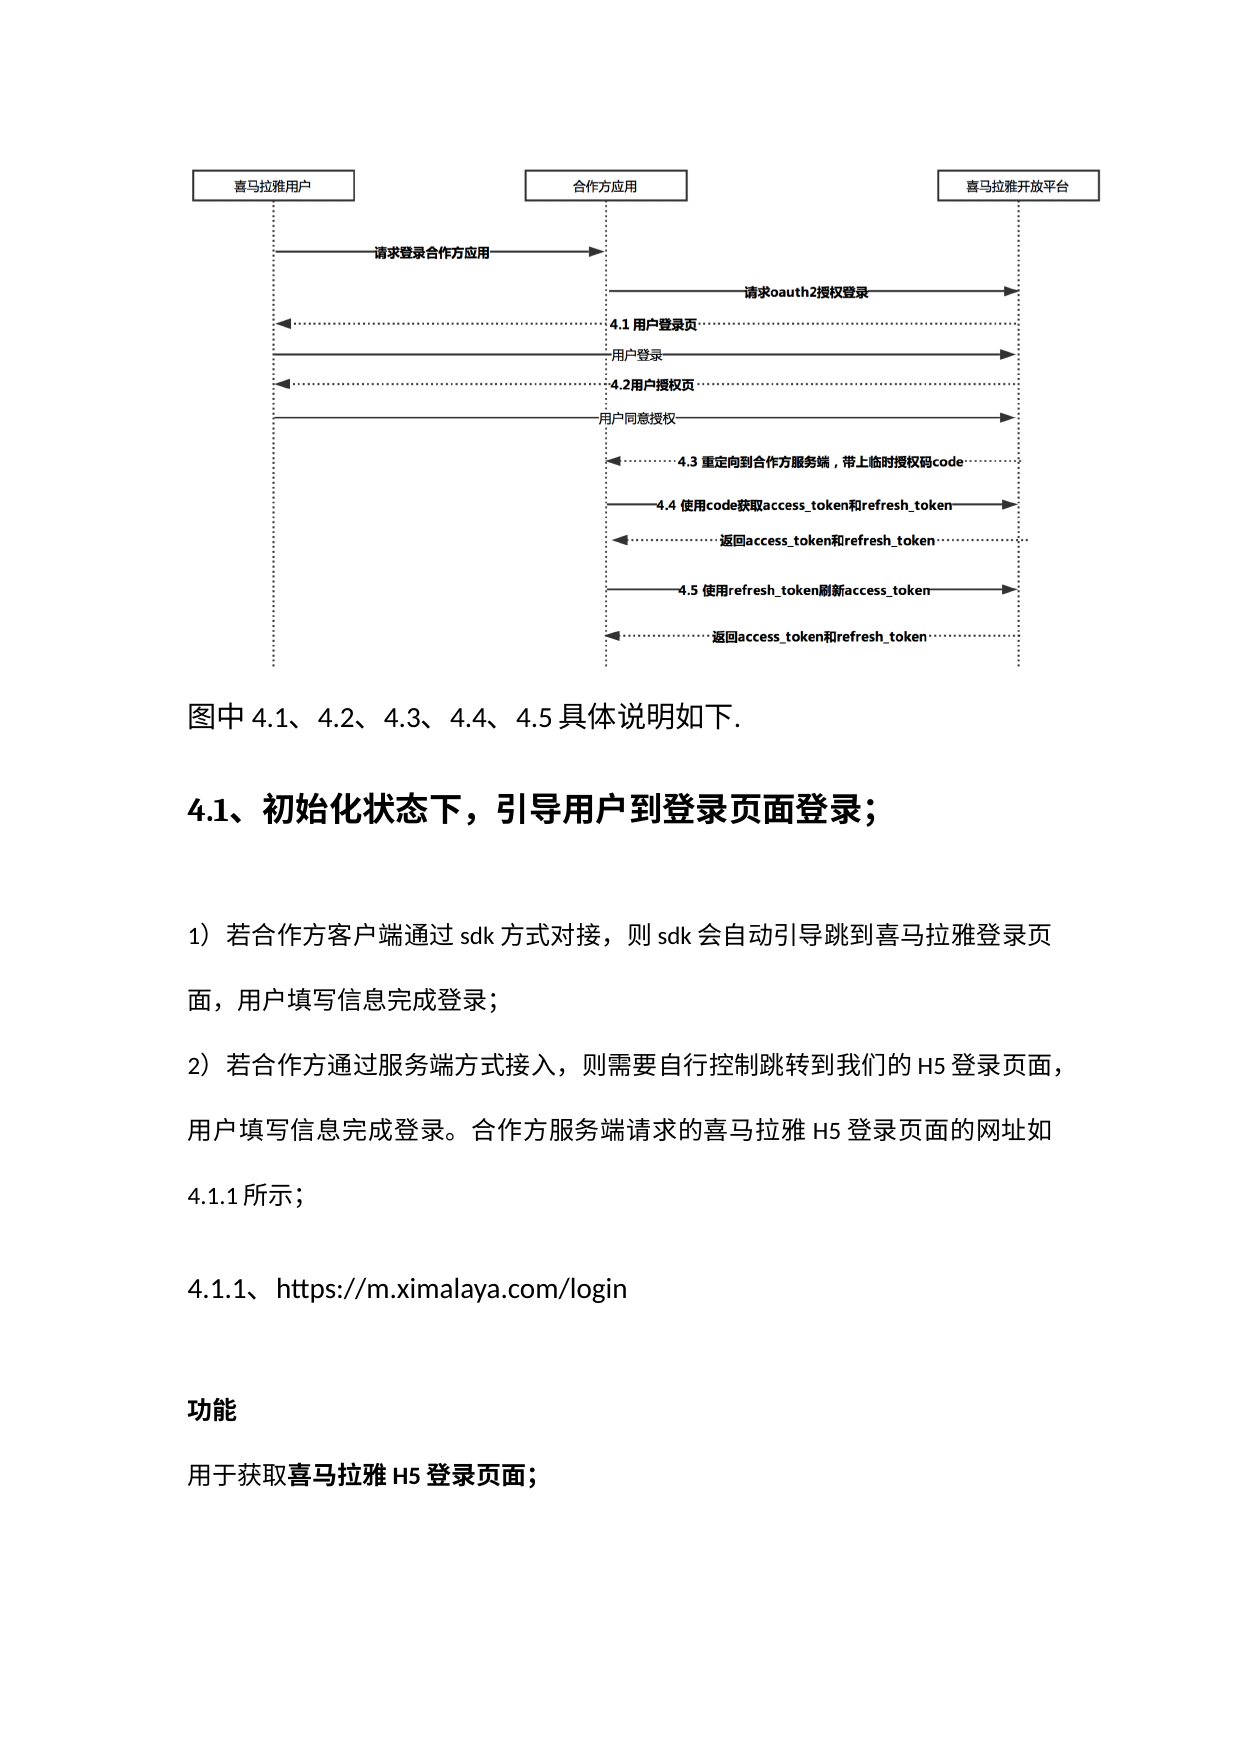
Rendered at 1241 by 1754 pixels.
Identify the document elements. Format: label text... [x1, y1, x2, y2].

text 用于获取喜马拉雅H5登录页面； [187, 1441, 1053, 1506]
subtitle 4.1、初始化状态下，引导用户到登录页面登录； [187, 774, 1053, 839]
text 图中4.1、4.2、4.3、4.4、4.5具体说明如下. [187, 682, 1053, 747]
subtitle 4.1.1、https://m.ximalaya.com/login [187, 1253, 1053, 1318]
text 功能 [187, 1376, 1053, 1441]
picture [187, 162, 1107, 674]
text 1）若合作方客户端通过sdk方式对接，则sdk会自动引导跳到喜马拉雅登录页面，用户填写信息完成登录； [187, 901, 1053, 1031]
text 2）若合作方通过服务端方式接入，则需要自行控制跳转到我们的H5登录页面，用户填写信息完成登录。合作方服务端请求的喜马拉雅H5登录页面的网址如4.1.1所示； [187, 1031, 1053, 1226]
